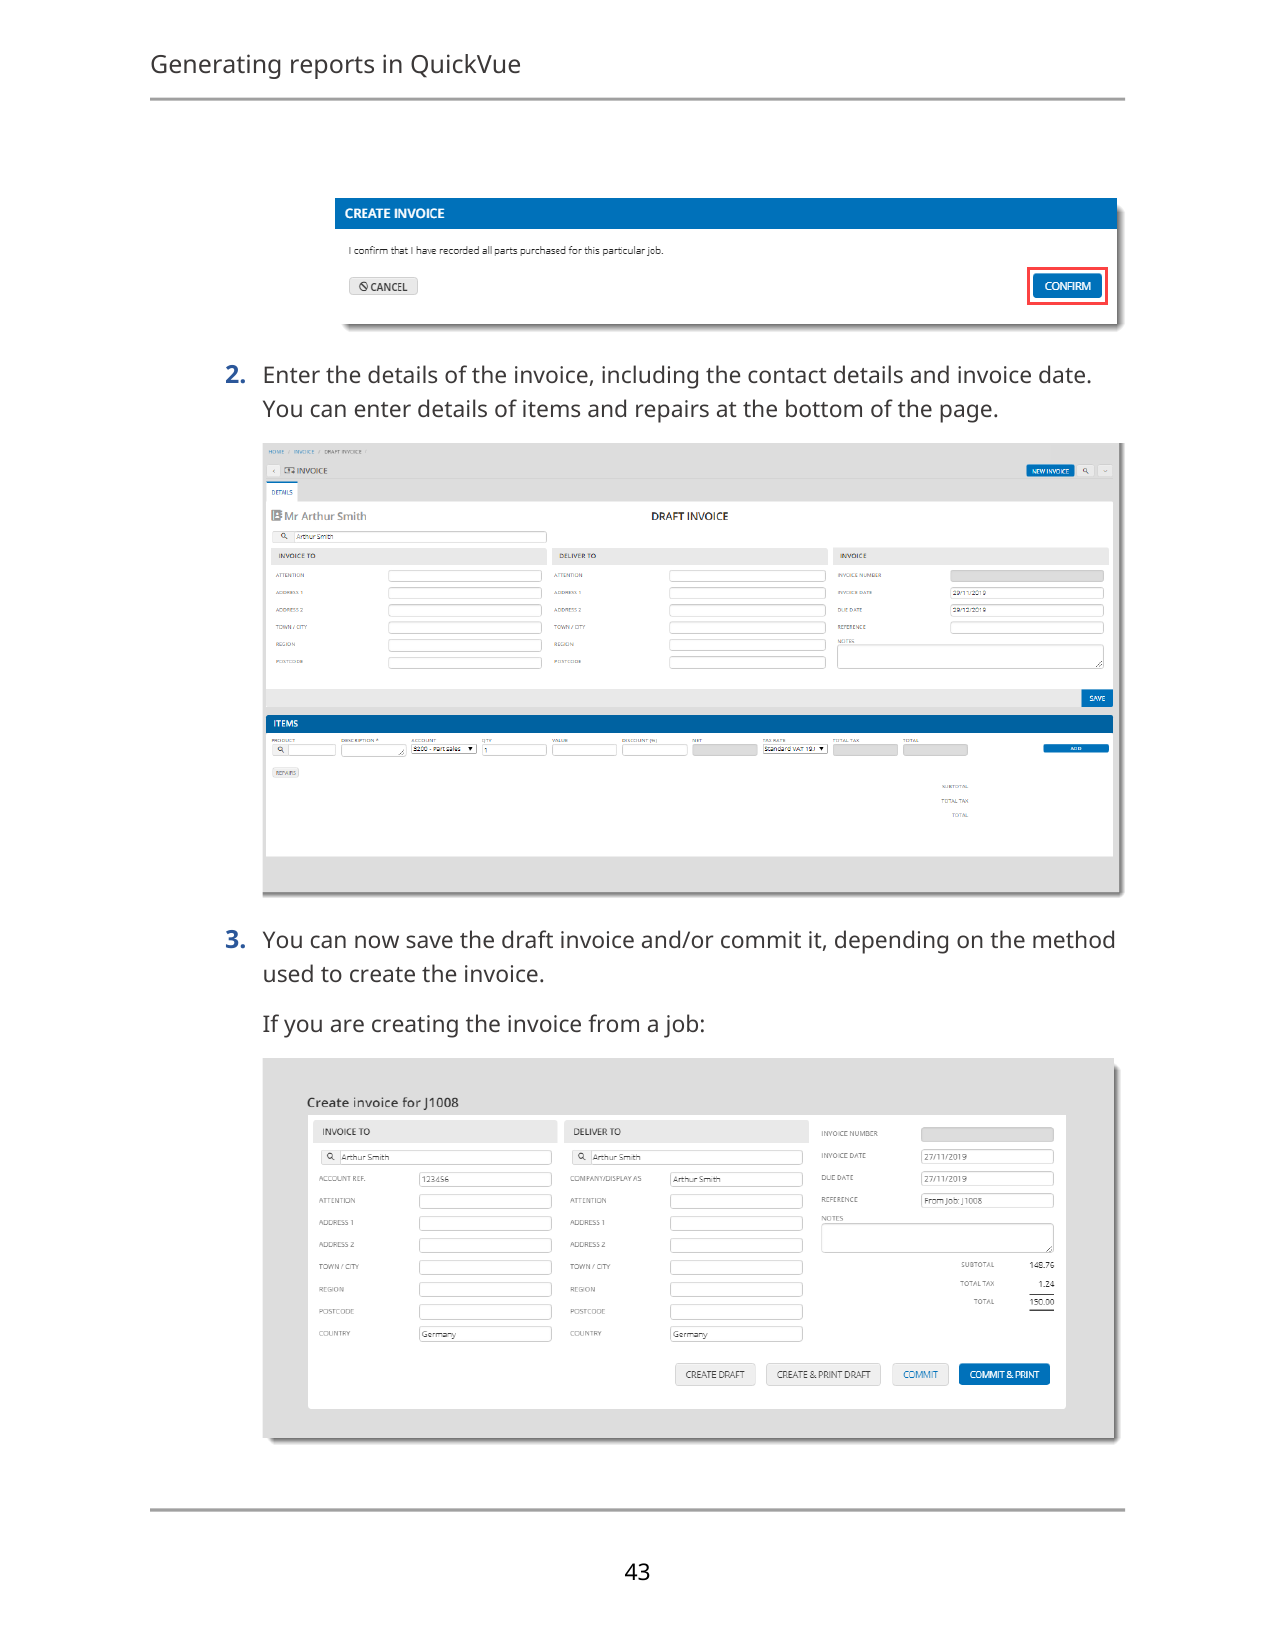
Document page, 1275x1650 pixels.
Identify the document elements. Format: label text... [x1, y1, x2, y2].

list If you are creating the invoice from a job: [262, 1008, 1125, 1039]
picture [262, 1058, 1125, 1450]
picture [262, 443, 1130, 903]
list Enter the details of the invoice, including the contact details and invoice date. You can enter details of items and repairs at the bottom of the page. [225, 357, 1125, 424]
picture [335, 198, 1131, 338]
list You can now save the draft invoice and/or commit it, depending on the method used to create the invoice. [225, 921, 1125, 989]
